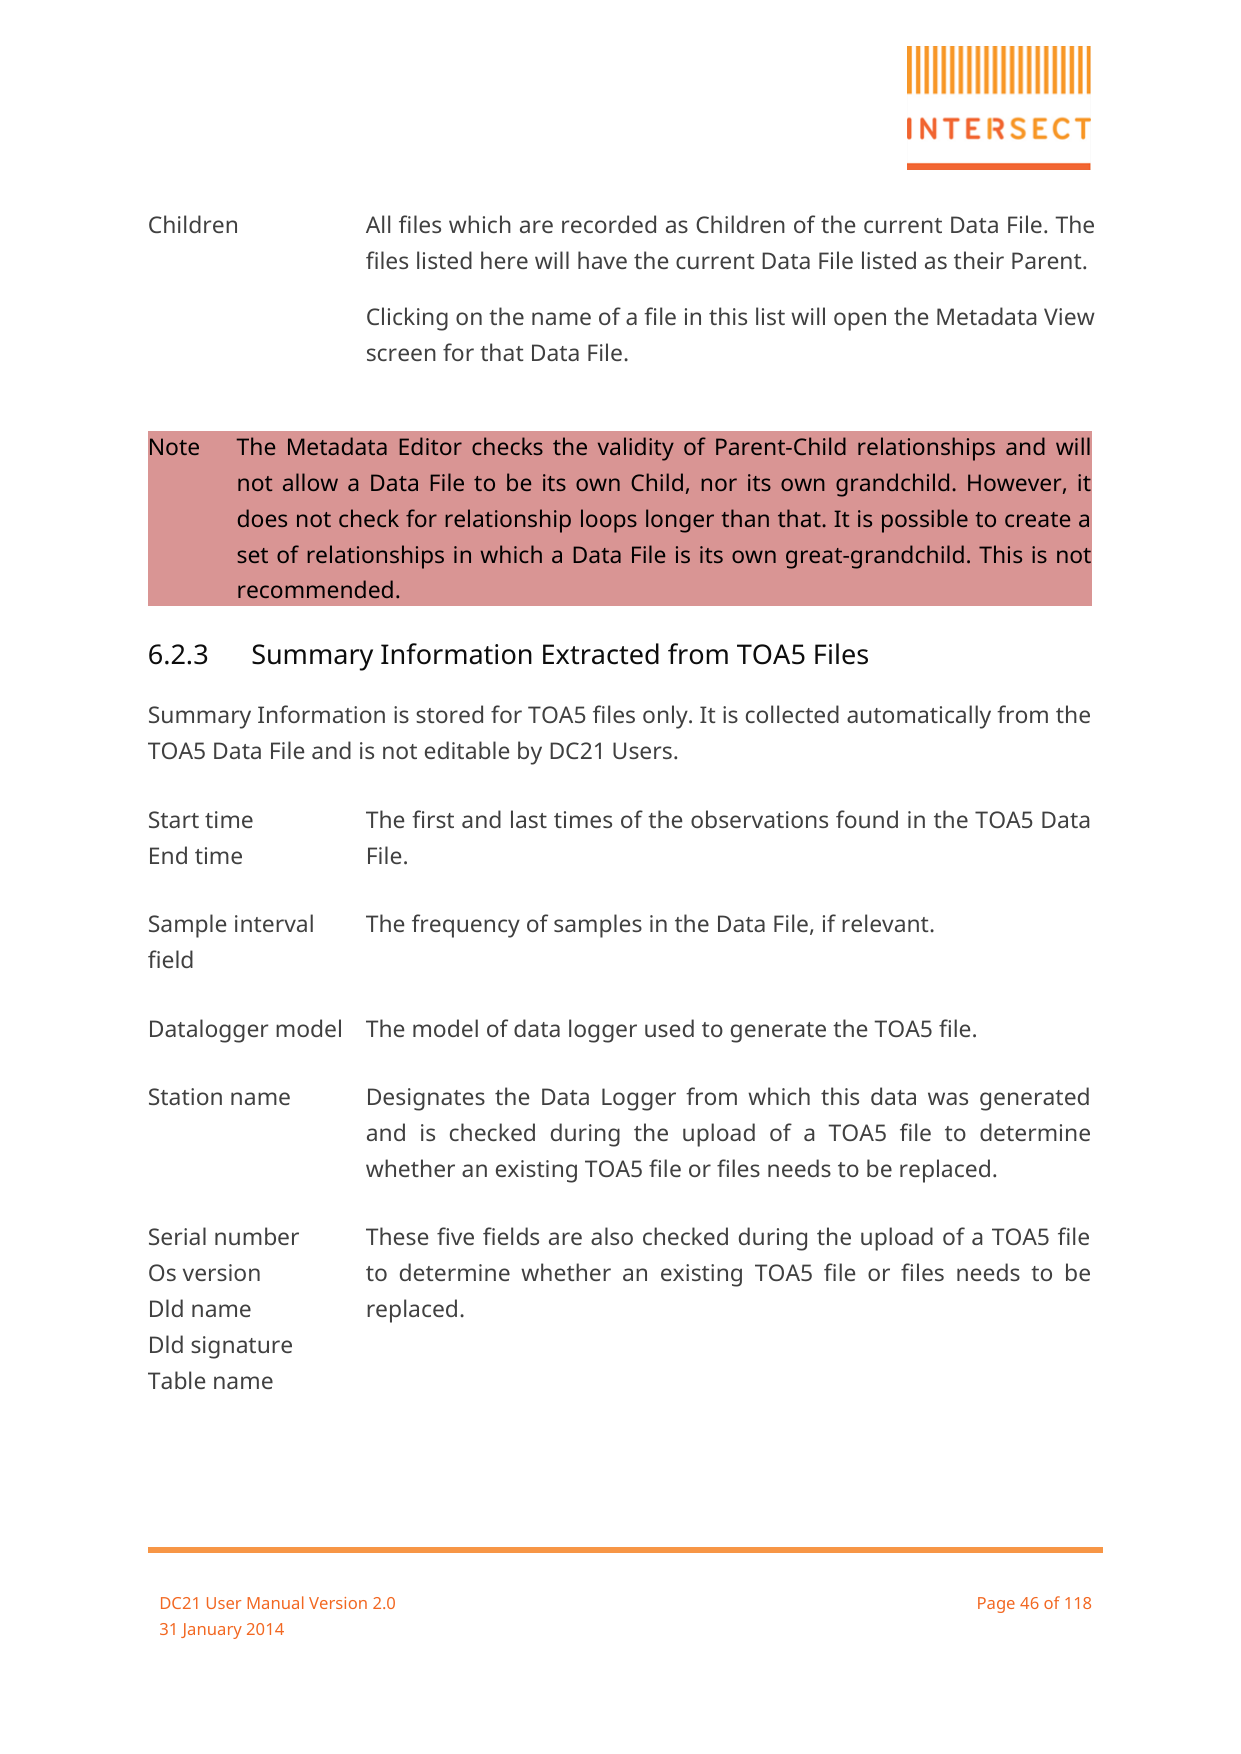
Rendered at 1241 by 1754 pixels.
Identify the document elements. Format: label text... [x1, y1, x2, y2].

table_cell The model of data logger used to generate the TOA5 file. [354, 1000, 1103, 1068]
subtitle Summary Information Extracted from TOA5 Files [148, 635, 1092, 672]
table_cell The frequency of samples in the Data File, if relevant. [354, 896, 1103, 1000]
picture [905, 44, 1093, 172]
table_header Start time End time [136, 791, 354, 896]
table_cell Designates the Data Logger from which this data was generated and is checked during the upload of a TOA5 file to determine whether an existing TOA5 file or files needs to be replaced. [354, 1069, 1103, 1209]
text Note The Metadata Editor checks the validity of Parent-Child relationships and will not allow a Data File to be its own Child, nor its own grandchild. However, it does not check for relationship loops longer than that. It is possible to create a set of relationships in which a Data File is its own great-grandchild. This is not recommended. [148, 431, 1092, 606]
table_cell Children [136, 196, 354, 393]
table_cell Sample interval field [136, 896, 354, 1000]
table_cell Datalogger model [136, 1000, 354, 1068]
table_cell These five fields are also checked during the upload of a TOA5 file to determine whether an existing TOA5 file or files needs to be replaced. [354, 1209, 1103, 1421]
text Summary Information is stored for TOA5 files only. It is collected automatically from the TOA5 Data File and is not editable by DC21 Users. [148, 699, 1092, 766]
table_cell Serial number Os version Dld name Dld signature Table name [136, 1209, 354, 1421]
table_header The first and last times of the observations found in the TOA5 Data File. [354, 791, 1103, 896]
table_cell All files which are recorded as Children of the current Data File. The files listed here will have the current Data File listed as their Parent. Clicking on the name of a file in this list will open the Metadata View screen for that Data File. [354, 196, 1107, 393]
table_cell Station name [136, 1069, 354, 1209]
